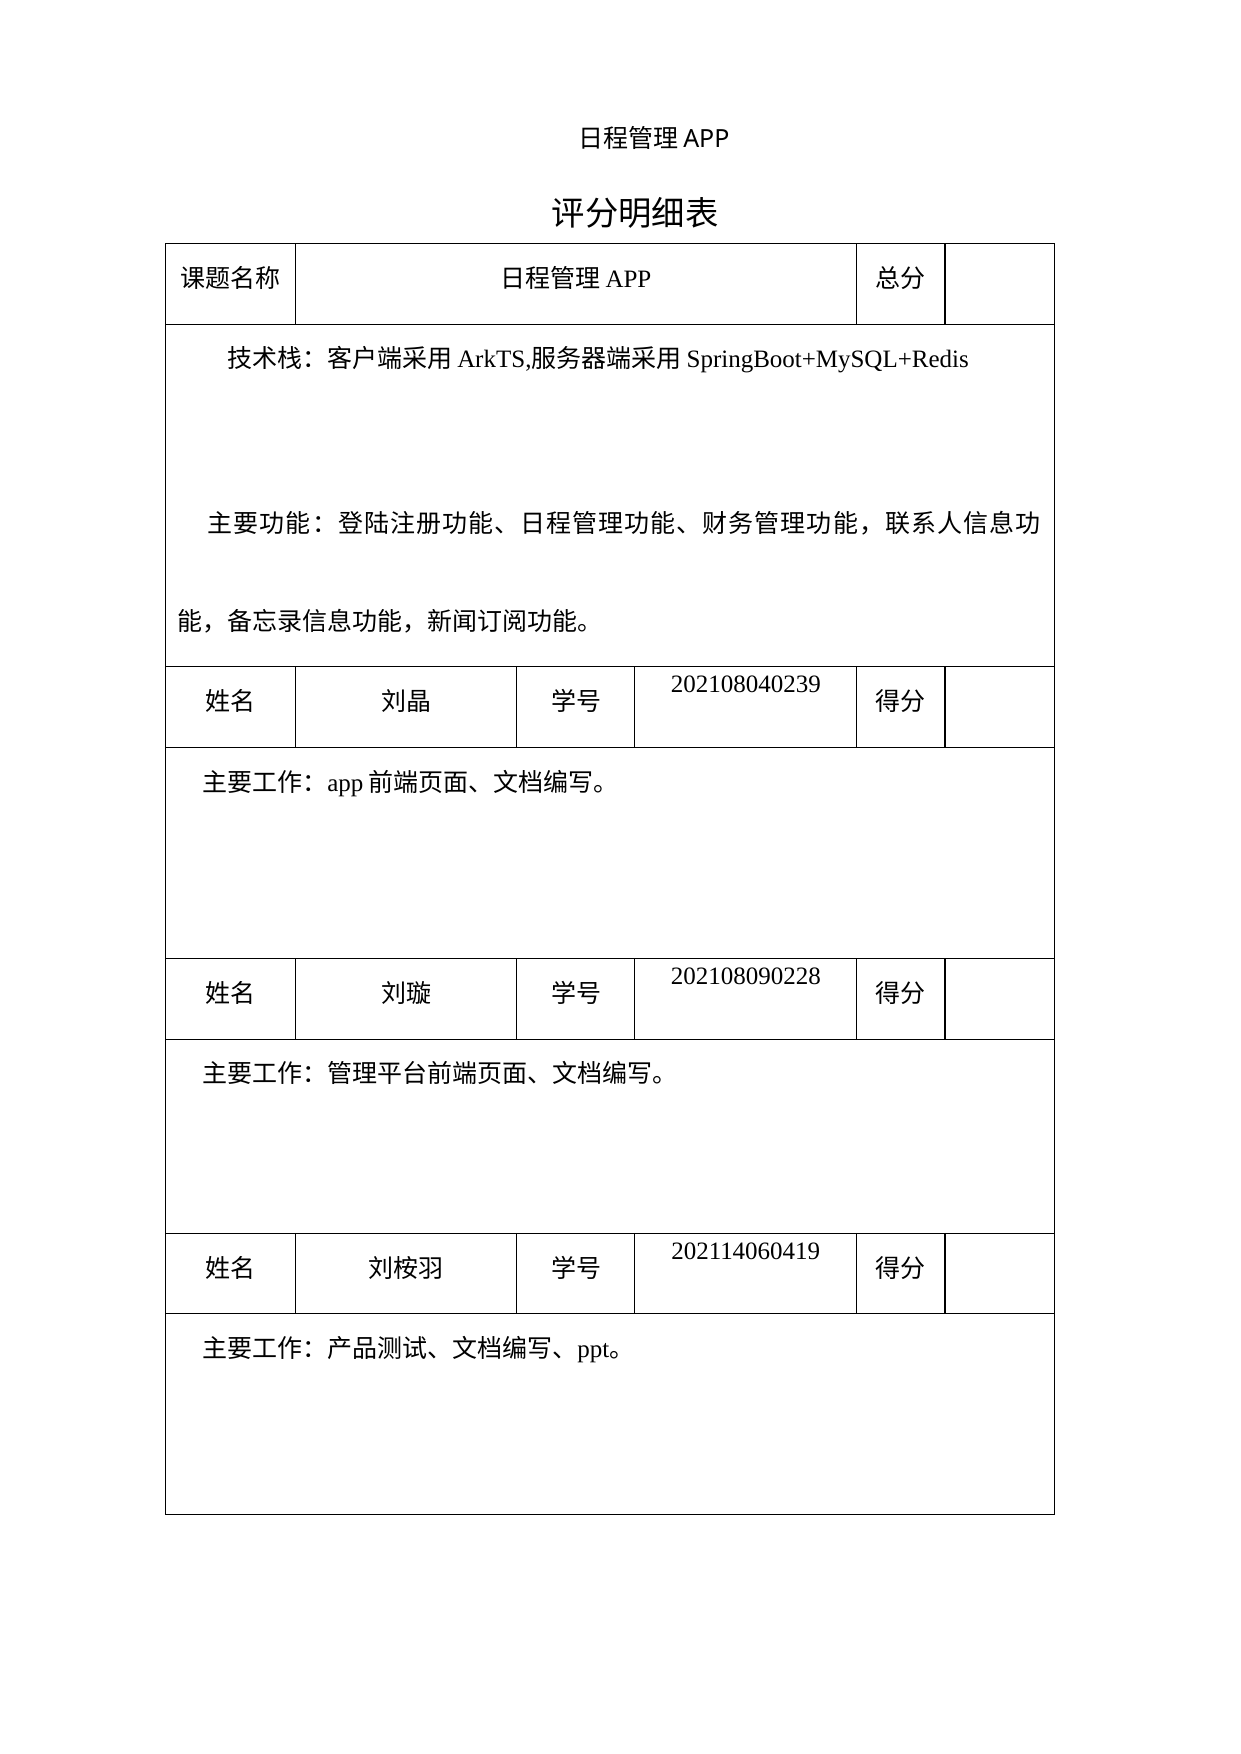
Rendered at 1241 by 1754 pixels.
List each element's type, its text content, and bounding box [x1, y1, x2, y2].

table_cell [946, 667, 1054, 747]
table_cell 202114060419 [635, 1234, 856, 1313]
table_cell 主要工作：app前端页面、文档编写。 [166, 748, 1054, 958]
table_cell 技术栈：客户端采用ArkTS,服务器端采用SpringBoot+MySQL+Redis 主要功能：登陆注册功能、日程管理功能、财务管理功能，联系人信息功能，备忘录信息功能，新闻订阅功能。 [166, 325, 1054, 666]
table_header [946, 244, 1054, 323]
table_cell 得分 [857, 667, 944, 747]
table_cell [946, 959, 1054, 1038]
table_cell 姓名 [166, 959, 295, 1038]
table_cell 学号 [517, 667, 634, 747]
table_header 总分 [857, 244, 944, 323]
table_cell [946, 1234, 1054, 1313]
table_cell 主要工作：产品测试、文档编写、ppt。 [166, 1314, 1054, 1513]
table_header 课题名称 [166, 244, 295, 323]
table_cell 学号 [517, 1234, 634, 1313]
table_cell 学号 [517, 959, 634, 1038]
table_cell 得分 [857, 1234, 944, 1313]
table_cell 刘桉羽 [296, 1234, 516, 1313]
table_cell 刘晶 [296, 667, 516, 747]
table_cell 主要工作：管理平台前端页面、文档编写。 [166, 1040, 1054, 1233]
table_cell 202108040239 [635, 667, 856, 747]
table_cell 得分 [857, 959, 944, 1038]
text 评分明细表 [177, 178, 1093, 243]
table_cell 姓名 [166, 667, 295, 747]
table_cell 姓名 [166, 1234, 295, 1313]
table_header 日程管理APP [296, 244, 856, 323]
table_cell 刘璇 [296, 959, 516, 1038]
table_cell 202108090228 [635, 959, 856, 1038]
